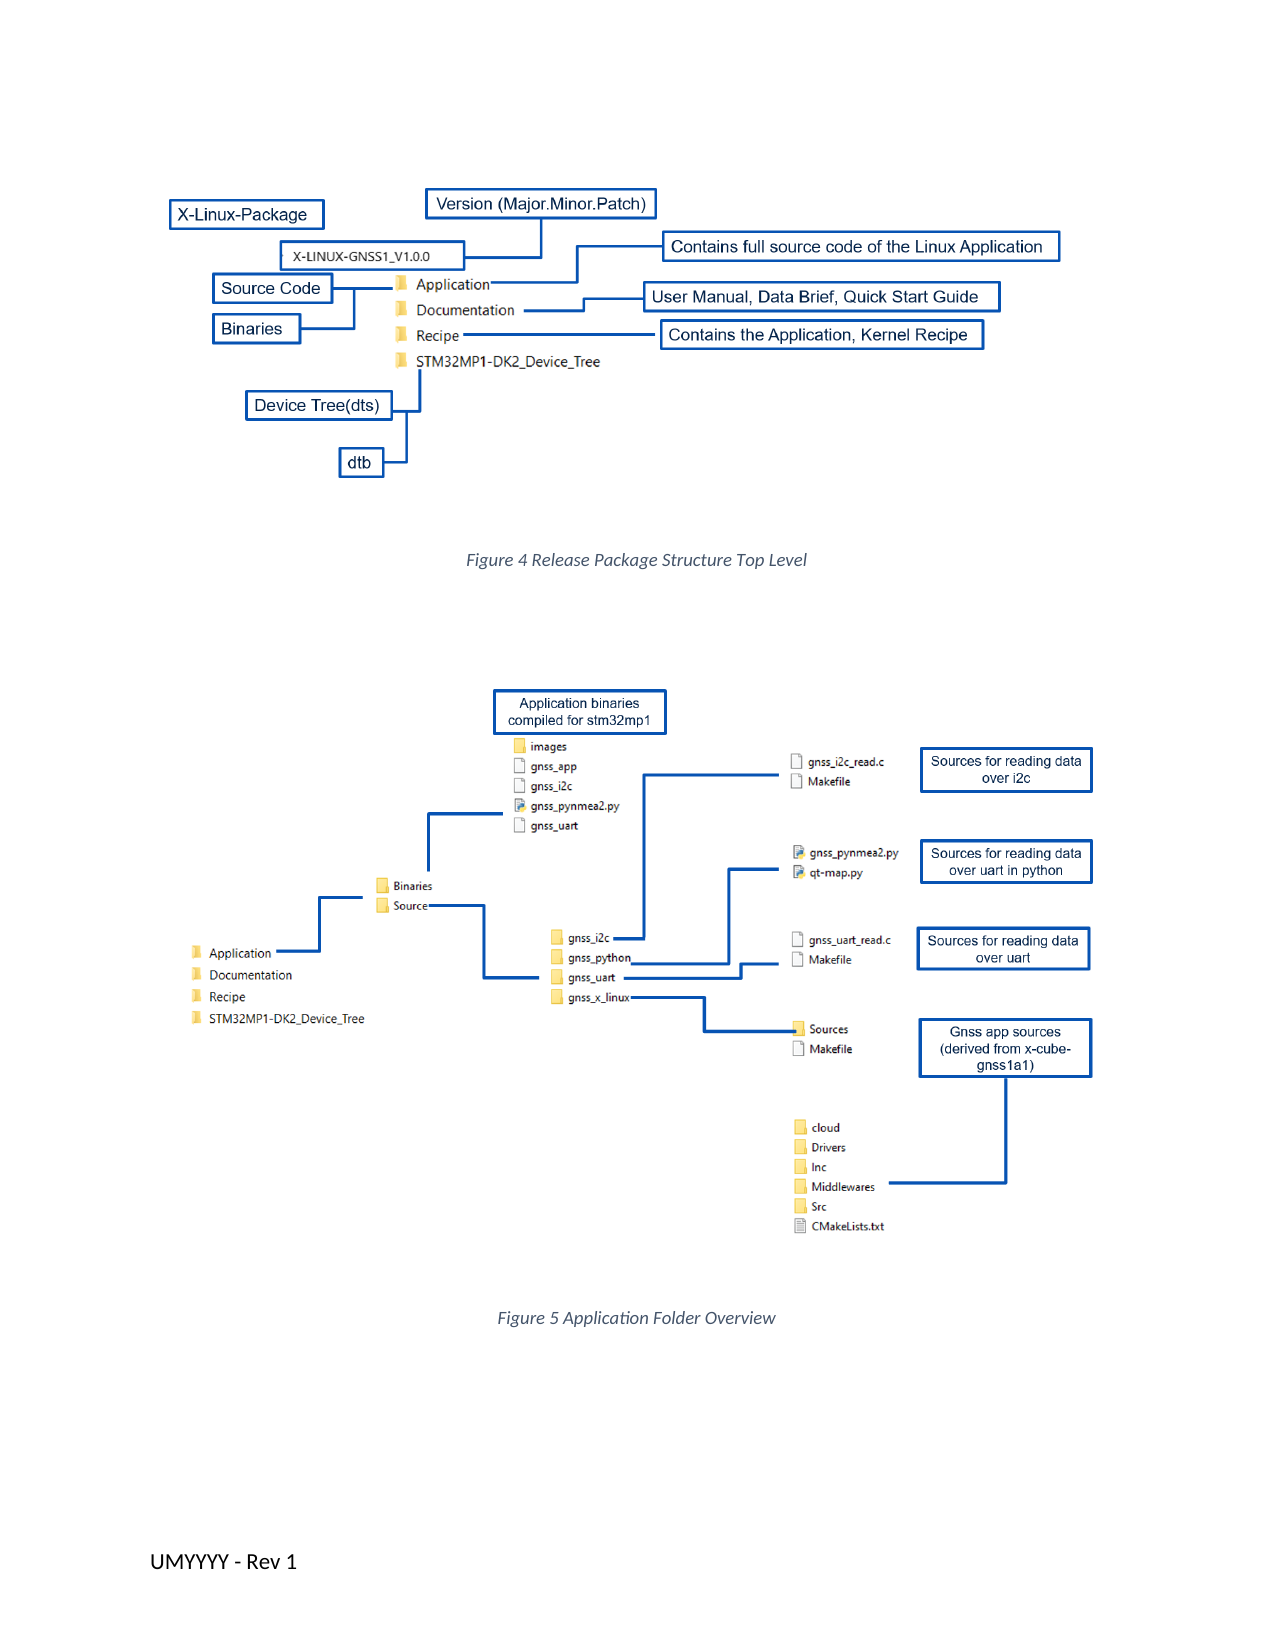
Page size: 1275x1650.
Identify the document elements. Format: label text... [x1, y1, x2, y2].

picture [150, 638, 1125, 1241]
picture [150, 150, 1125, 529]
